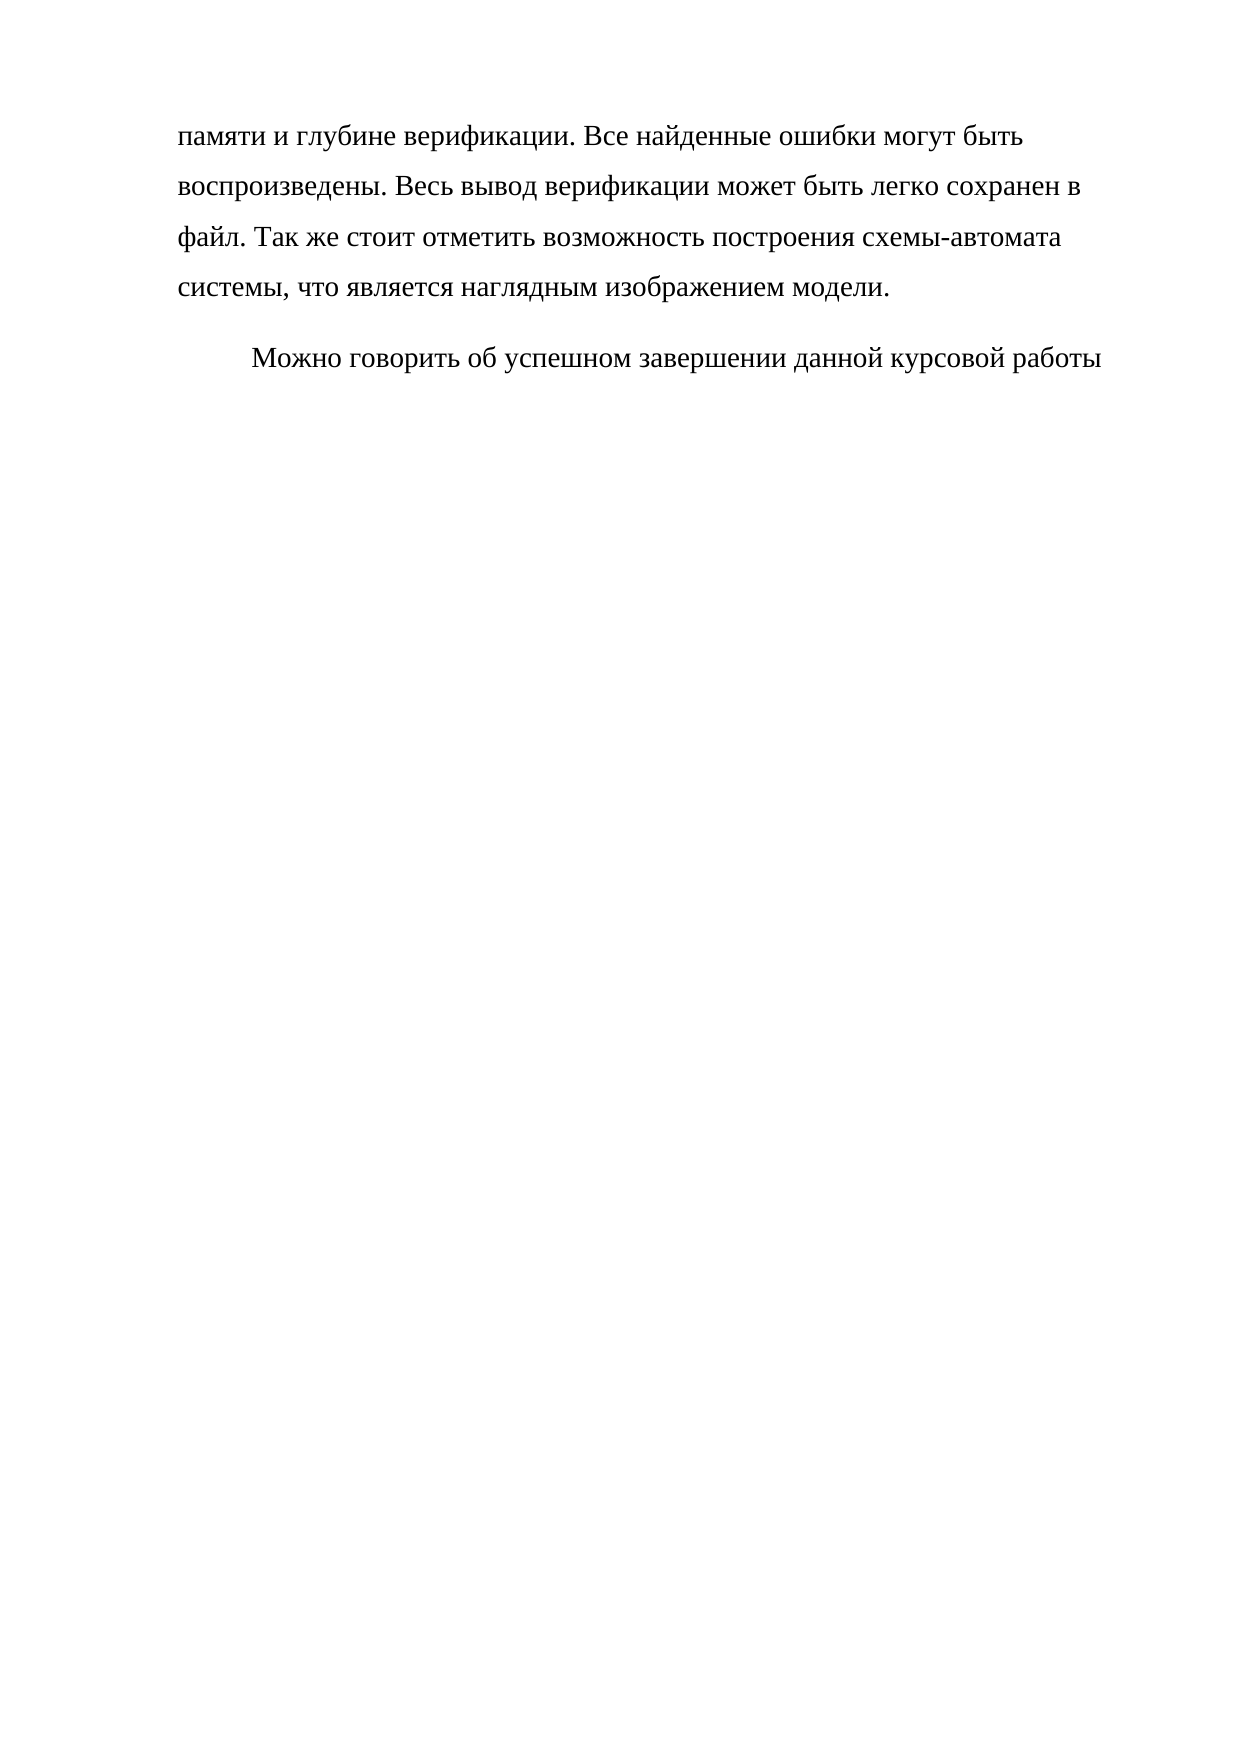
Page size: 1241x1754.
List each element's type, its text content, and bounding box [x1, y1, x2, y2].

text Можно говорить об успешном завершении данной курсовой работы [177, 340, 1152, 374]
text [177, 118, 1152, 303]
